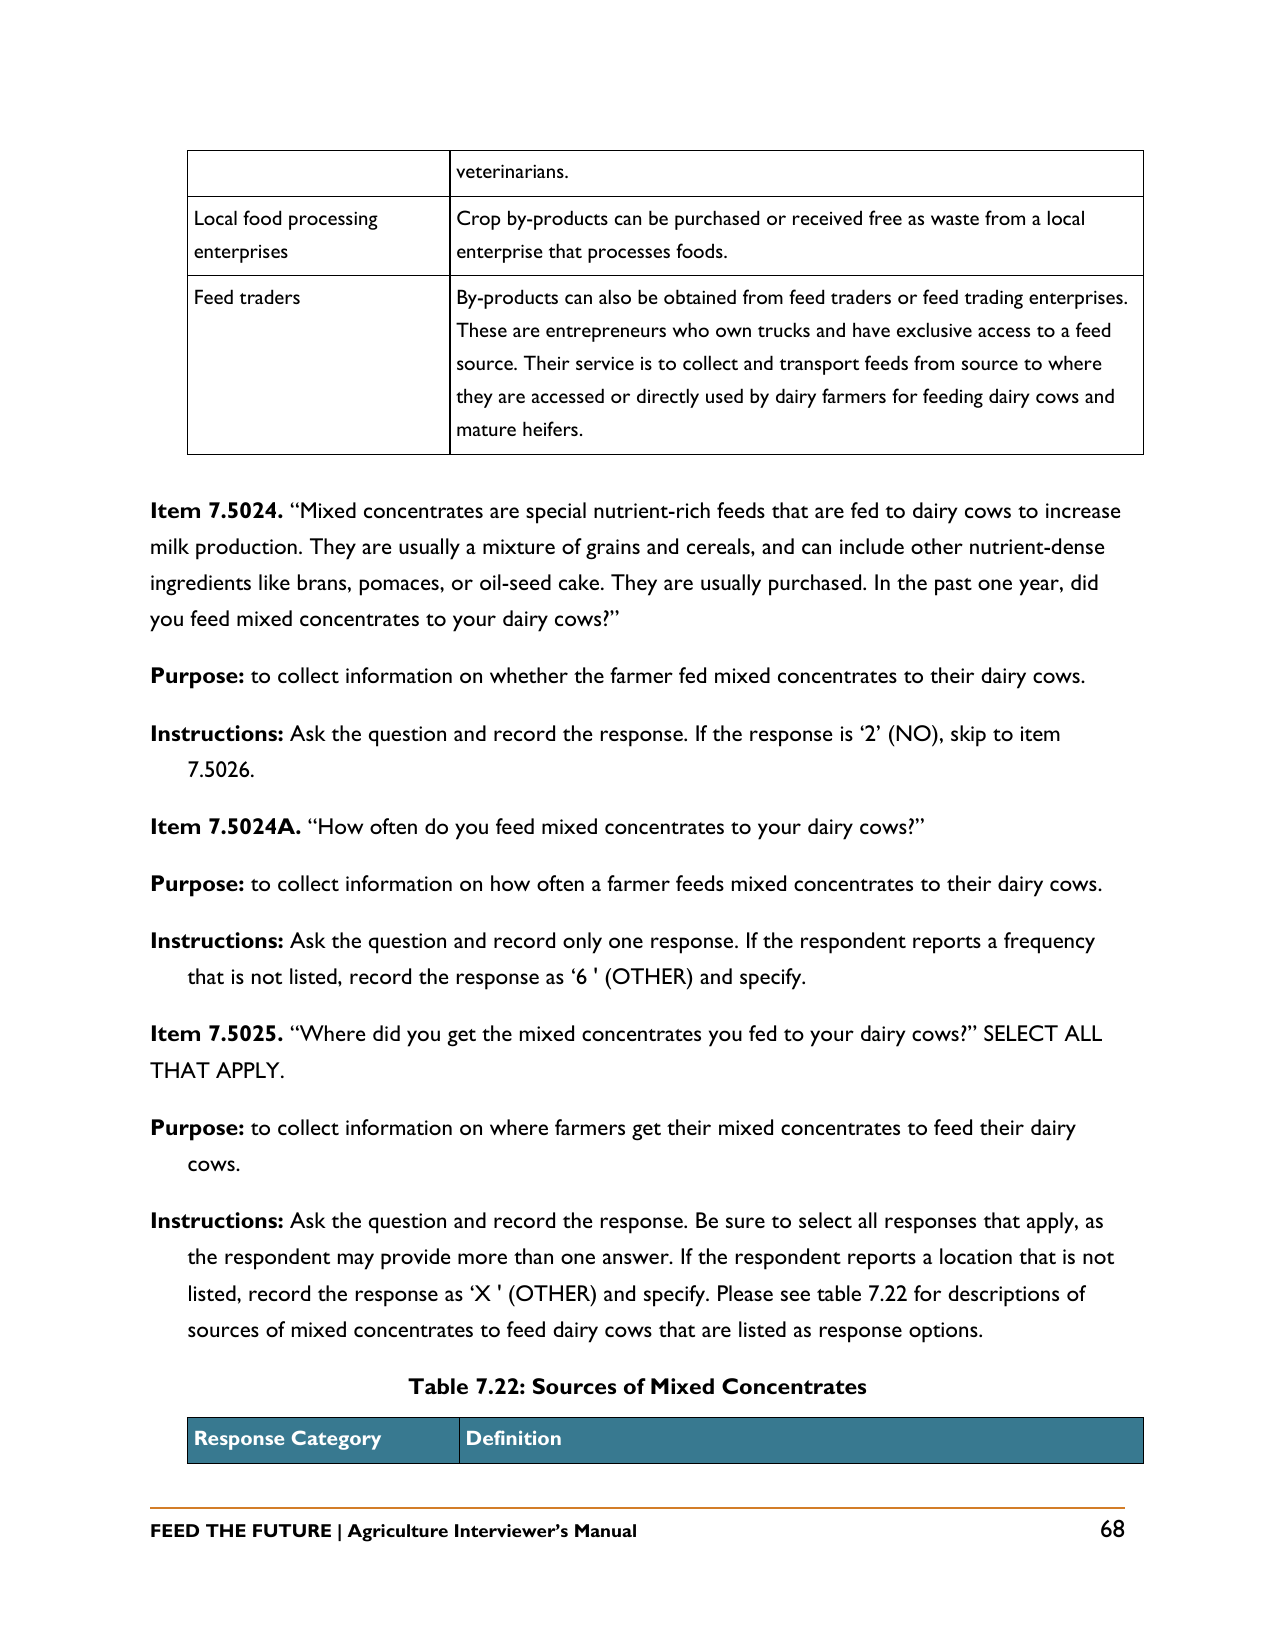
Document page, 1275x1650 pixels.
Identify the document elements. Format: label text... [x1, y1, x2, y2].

text Instructions: Ask the question and record the response. Be sure to select all responses that apply, as the respondent may provide more than one answer. If the respondent reports a location that is not listed, record the response as ‘X ' (OTHER) and specify. Please see table 7.22 for descriptions of sources of mixed concentrates to feed dairy cows that are listed as response options. [150, 1204, 1125, 1345]
text Purpose: to collect information on whether the farmer fed mixed concentrates to their dairy cows. [150, 660, 1125, 692]
text Item 7.5025. “Where did you get the mixed concentrates you fed to your dairy cows?” SELECT ALL THAT APPLY. [150, 1018, 1125, 1086]
table_header Response Category [188, 1418, 459, 1463]
table_cell By-products can also be obtained from feed traders or feed trading enterprises. These are entrepreneurs who own trucks and have exclusive access to a feed source. Their service is to collect and transport feeds from source to where they are accessed or directly used by dairy farmers for feeding dairy cows and mature heifers. [451, 276, 1143, 453]
table_cell Local food processing enterprises [188, 197, 449, 275]
text Instructions: Ask the question and record the response. If the response is ‘2’ (NO), skip to item 7.5026. [150, 717, 1125, 785]
table_header Definition [460, 1418, 1143, 1463]
table_cell Feed traders [188, 276, 449, 453]
text Table 7.22: Sources of Mixed Concentrates [150, 1370, 1125, 1402]
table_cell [188, 151, 449, 196]
text Purpose: to collect information on where farmers get their mixed concentrates to feed their dairy cows. [150, 1111, 1125, 1179]
text Item 7.5024. “Mixed concentrates are special nutrient-rich feeds that are fed to dairy cows to increase milk production. They are usually a mixture of grains and cereals, and can include other nutrient-dense ingredients like brans, pomaces, or oil-seed cake. They are usually purchased. In the past one year, did you feed mixed concentrates to your dairy cows?” [150, 494, 1125, 634]
table_cell Crop by-products can be purchased or received free as waste from a local enterprise that processes foods. [451, 197, 1143, 275]
text Instructions: Ask the question and record only one response. If the respondent reports a frequency that is not listed, record the response as ‘6 ' (OTHER) and specify. [150, 924, 1125, 992]
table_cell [451, 151, 1143, 196]
text Purpose: to collect information on how often a farmer feeds mixed concentrates to their dairy cows. [150, 867, 1125, 899]
text Item 7.5024A. “How often do you feed mixed concentrates to your dairy cows?” [150, 810, 1125, 842]
